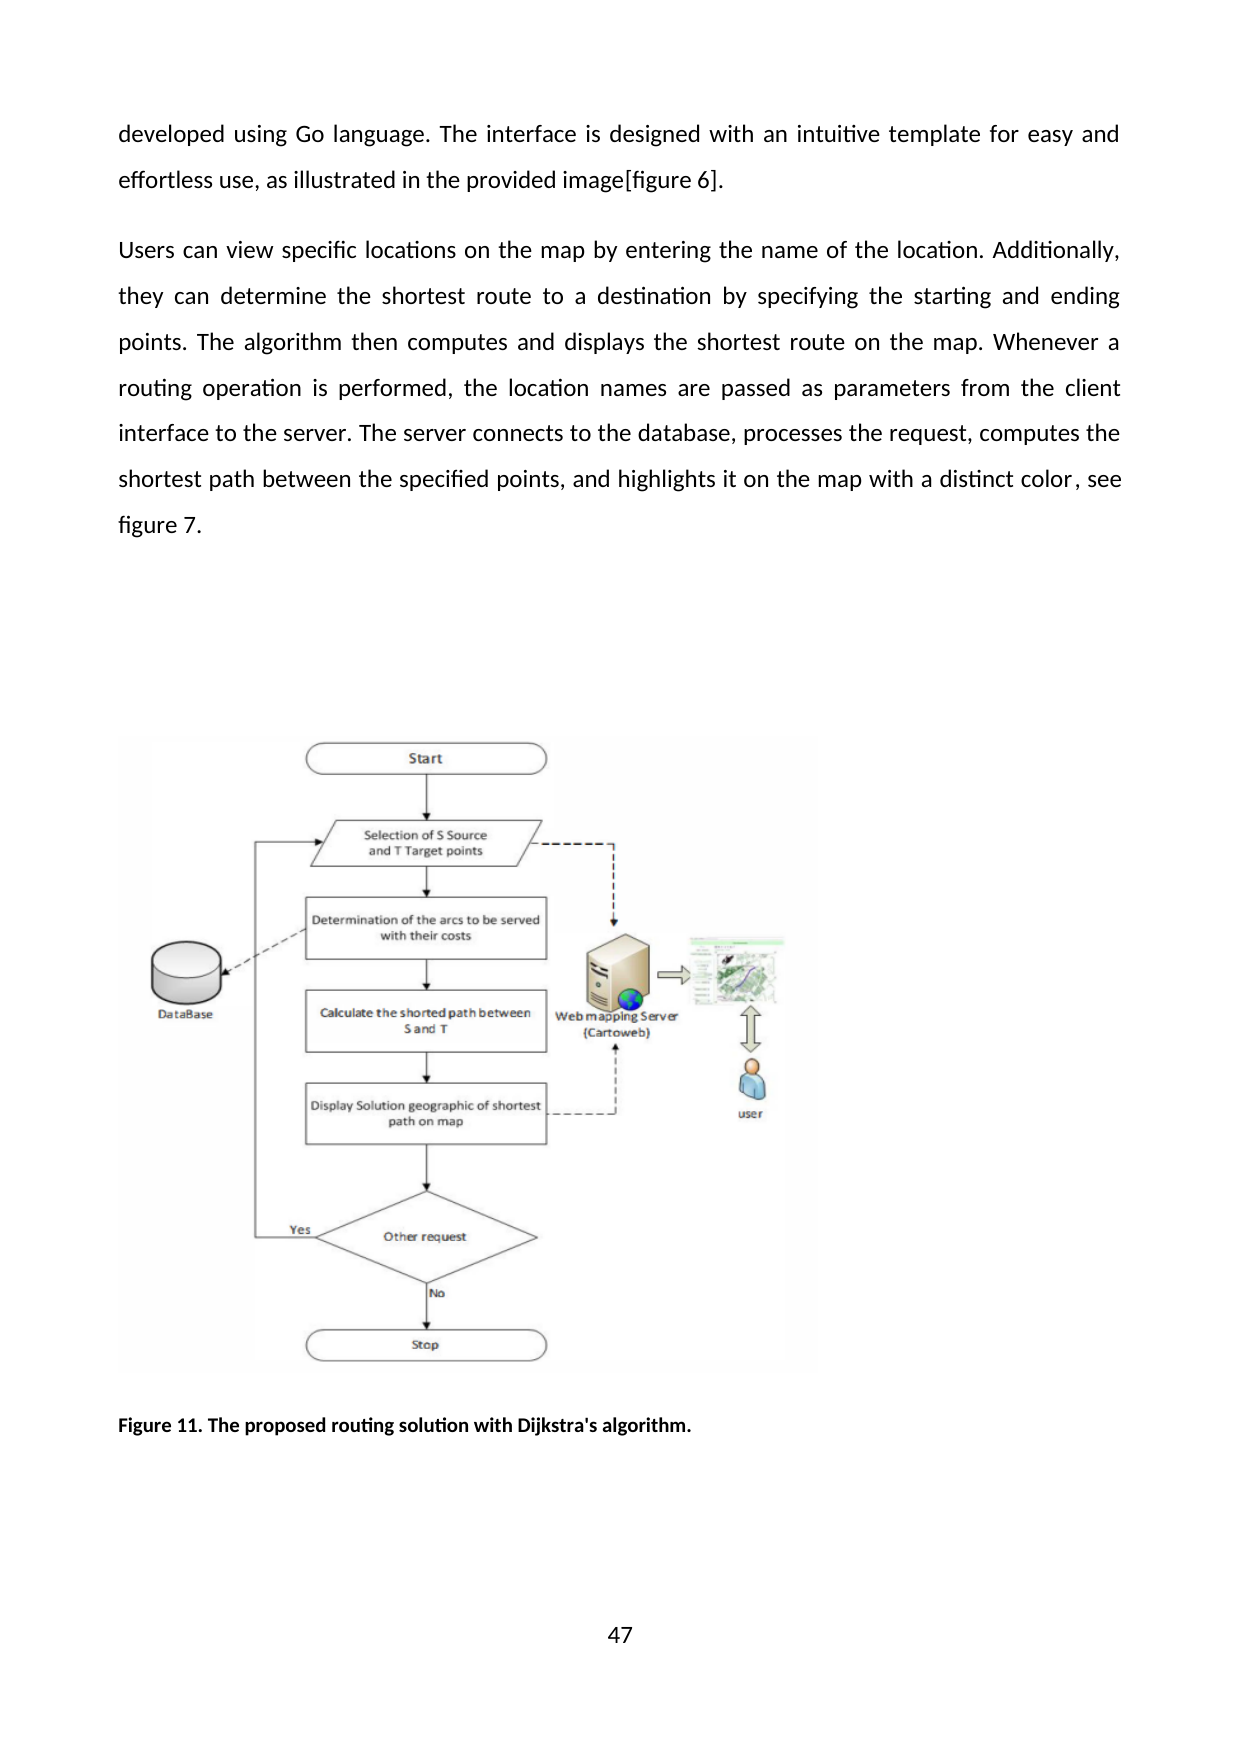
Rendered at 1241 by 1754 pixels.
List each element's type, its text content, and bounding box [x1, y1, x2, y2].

text Figure 11. The proposed routing solution with Dijkstra's algorithm. [118, 1413, 1122, 1438]
text Users can view specific locations on the map by entering the name of the location. Additionally, they can determine the shortest route to a destination by specifying the starting and ending points. The algorithm then computes and displays the shortest route on the map. Whenever a routing operation is performed, the location names are passed as parameters from the client interface to the server. The server connects to the database, processes the request, computes the shortest path between the specified points, and highlights it on the map with a distinct color, see figure 7. [118, 234, 1122, 539]
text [118, 118, 1122, 194]
picture [118, 736, 819, 1373]
